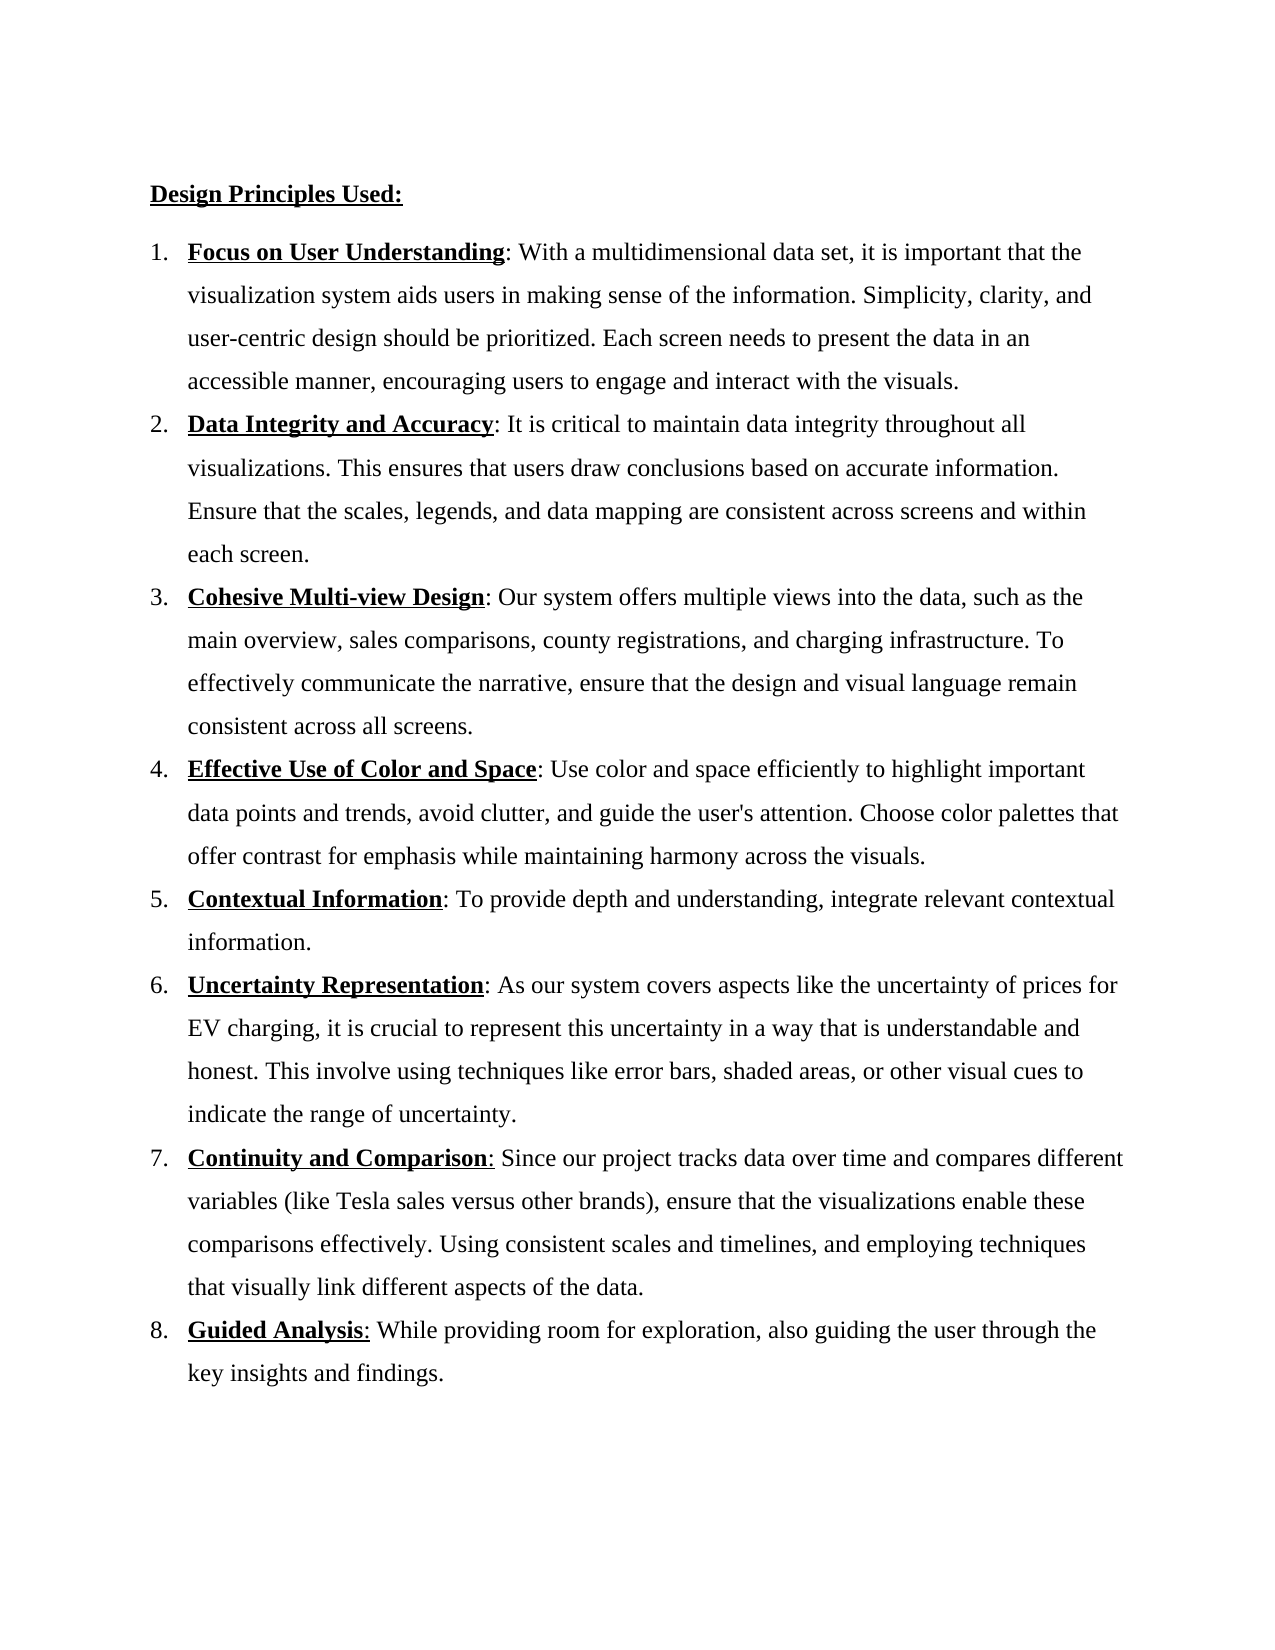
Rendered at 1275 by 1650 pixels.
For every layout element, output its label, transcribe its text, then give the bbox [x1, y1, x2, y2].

list Effective Use of Color and Space: Use color and space efficiently to highlight important data points and trends, avoid clutter, and guide the user's attention. Choose color palettes that offer contrast for emphasis while maintaining harmony across the visuals. [150, 754, 1125, 869]
list Guided Analysis: While providing room for exploration, also guiding the user through the key insights and findings. [150, 1315, 1125, 1387]
list Contextual Information: To provide depth and understanding, integrate relevant contextual information. [150, 884, 1125, 956]
list Cohesive Multi-view Design: Our system offers multiple views into the data, such as the main overview, sales comparisons, county registrations, and charging infrastructure. To effectively communicate the narrative, ensure that the design and visual language remain consistent across all screens. [150, 582, 1125, 740]
list Uncertainty Representation: As our system covers aspects like the uncertainty of prices for EV charging, it is crucial to represent this uncertainty in a way that is understandable and honest. This involve using techniques like error bars, shaded areas, or other visual cues to indicate the range of uncertainty. [150, 970, 1125, 1128]
text Design Principles Used: [150, 179, 1125, 208]
list Continuity and Comparison: Since our project tracks data over time and compares different variables (like Tesla sales versus other brands), ensure that the visualizations enable these comparisons effectively. Using consistent scales and timelines, and employing techniques that visually link different aspects of the data. [150, 1143, 1125, 1301]
list Focus on User Understanding: With a multidimensional data set, it is important that the visualization system aids users in making sense of the information. Simplicity, clarity, and user-centric design should be prioritized. Each screen needs to present the data in an accessible manner, encouraging users to engage and interact with the visuals. [150, 237, 1125, 395]
list Data Integrity and Accuracy: It is critical to maintain data integrity throughout all visualizations. This ensures that users draw conclusions based on accurate information. Ensure that the scales, legends, and data mapping are consistent across screens and within each screen. [150, 409, 1125, 568]
